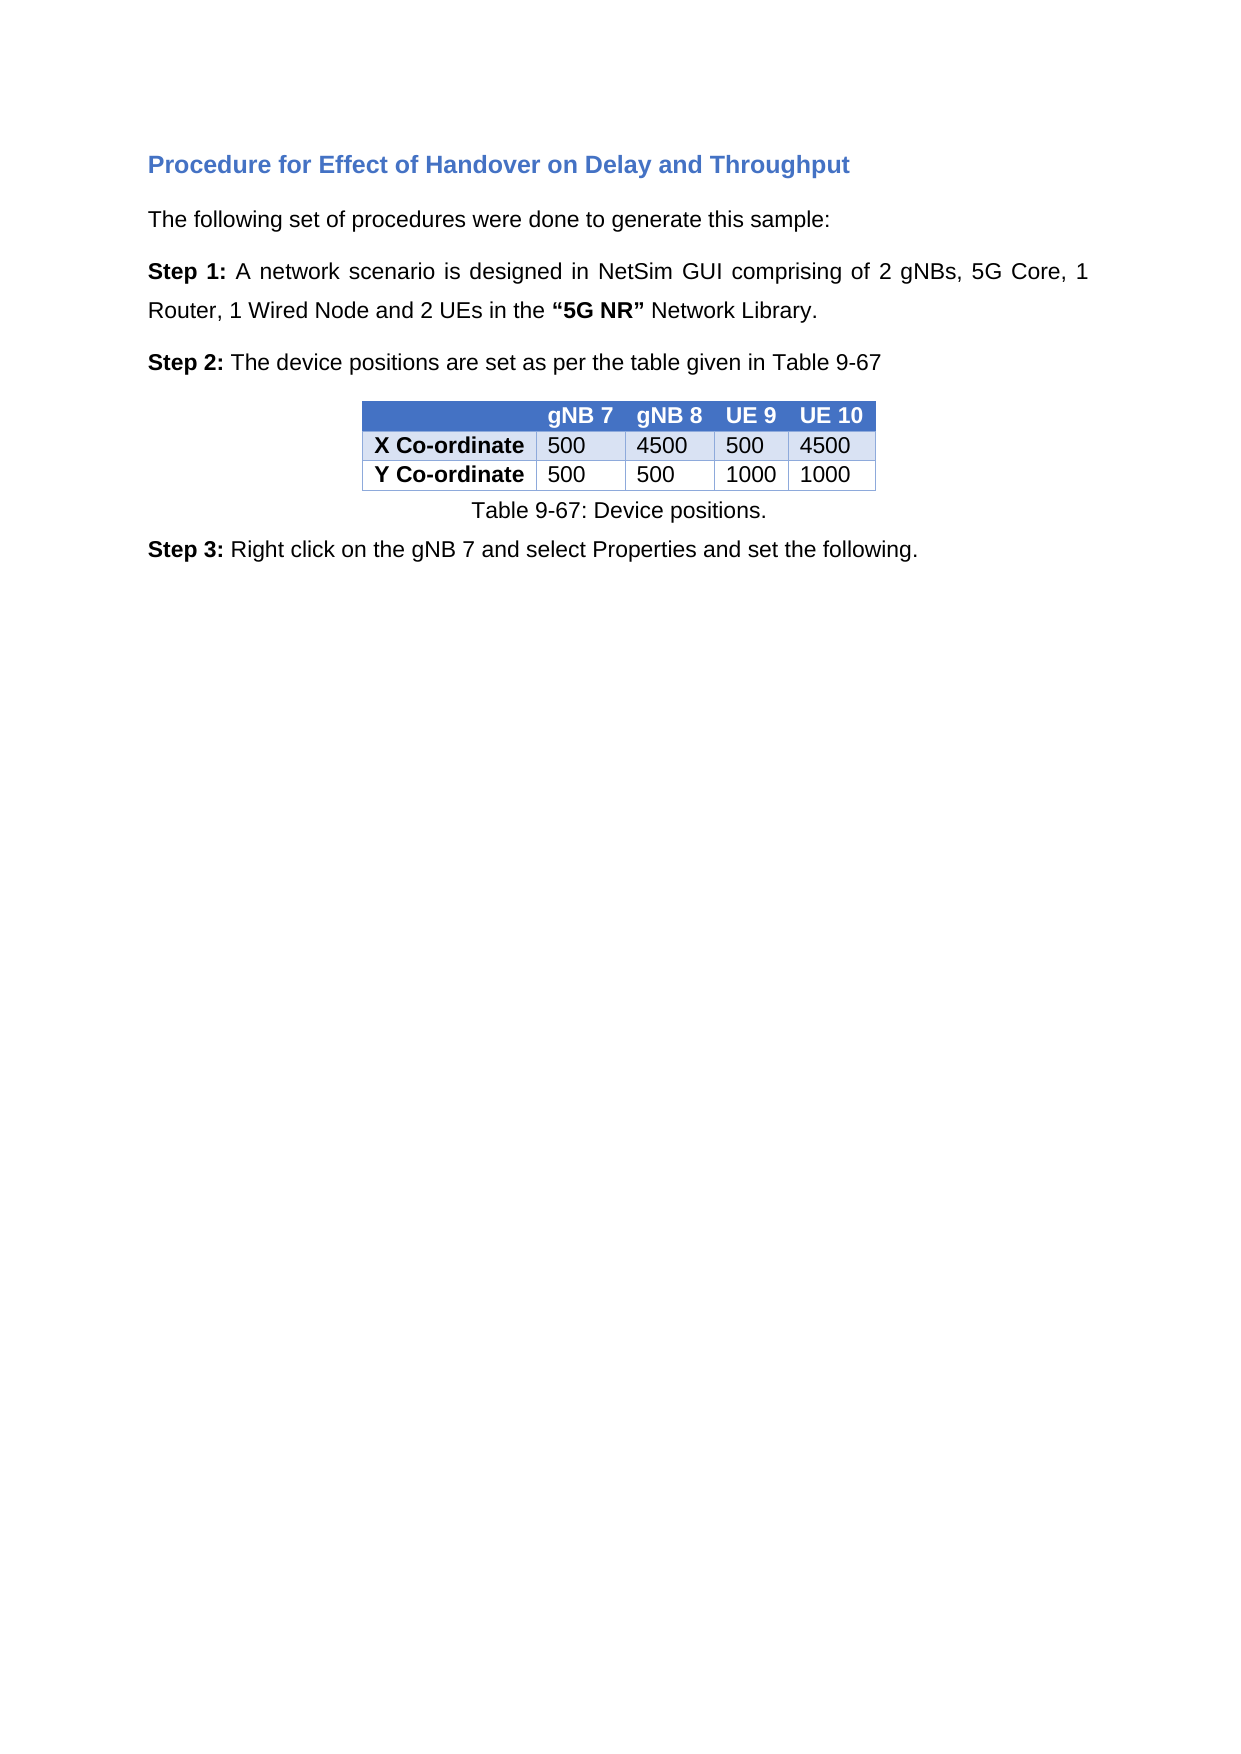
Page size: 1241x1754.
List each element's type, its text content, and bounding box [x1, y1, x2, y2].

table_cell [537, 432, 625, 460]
subtitle Procedure for Effect of Handover on Delay and Throughput [148, 150, 1090, 179]
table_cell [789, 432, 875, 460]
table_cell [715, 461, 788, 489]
text The following set of procedures were done to generate this sample: [148, 206, 1090, 232]
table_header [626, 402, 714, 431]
text Step 3: Right click on the gNB 7 and select Properties and set the following. [148, 536, 1090, 562]
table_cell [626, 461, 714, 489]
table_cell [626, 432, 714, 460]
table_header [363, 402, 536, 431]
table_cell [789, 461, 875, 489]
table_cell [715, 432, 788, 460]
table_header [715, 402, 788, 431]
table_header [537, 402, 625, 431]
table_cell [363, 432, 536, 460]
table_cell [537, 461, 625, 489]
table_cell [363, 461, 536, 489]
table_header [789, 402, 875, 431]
text Step 1: A network scenario is designed in NetSim GUI comprising of 2 gNBs, 5G Core, 1 Router, 1 Wired Node and 2 UEs in the “5G NR” Network Library. [148, 258, 1090, 323]
